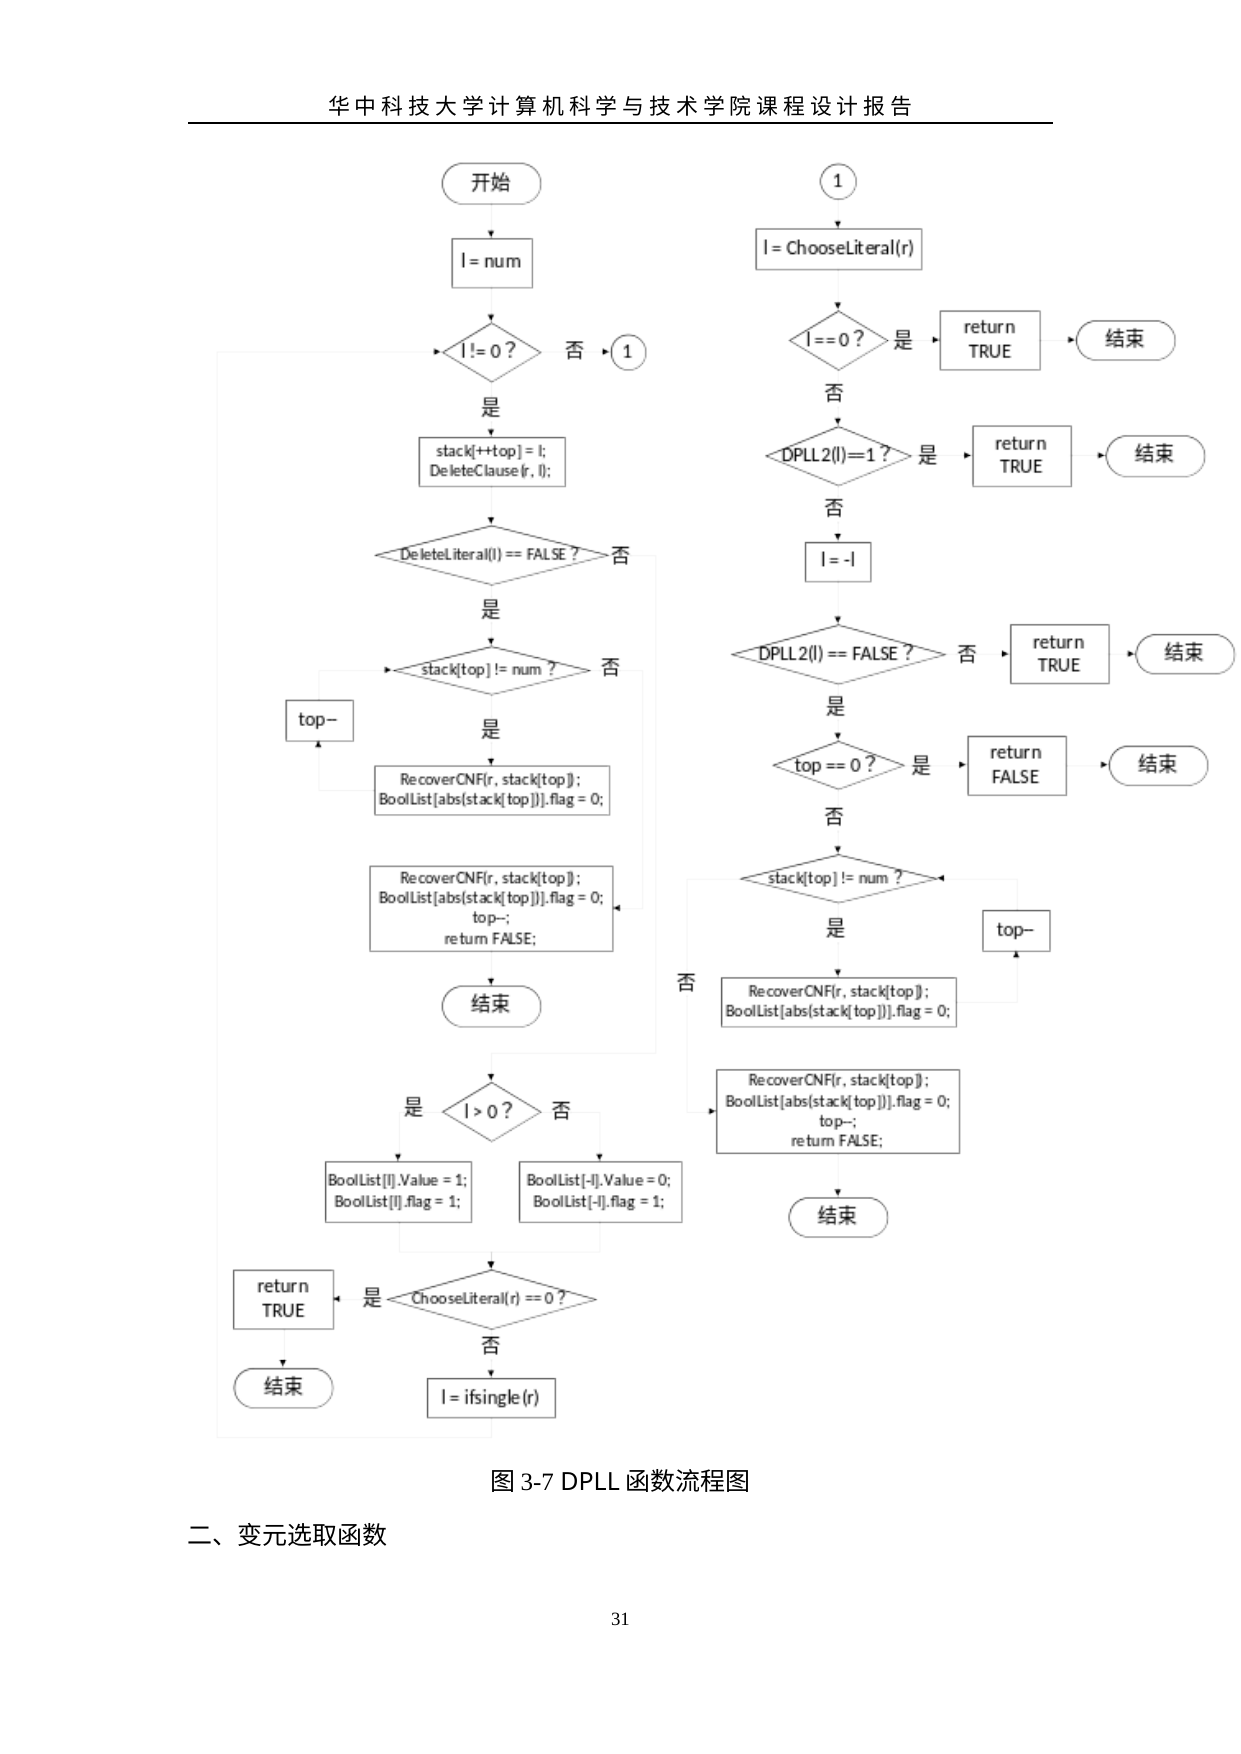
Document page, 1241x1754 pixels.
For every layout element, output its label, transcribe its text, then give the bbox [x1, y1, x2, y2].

text 二、变元选取函数 [187, 1516, 1053, 1552]
text 图3-7 DPLL函数流程图 [187, 1461, 1053, 1497]
